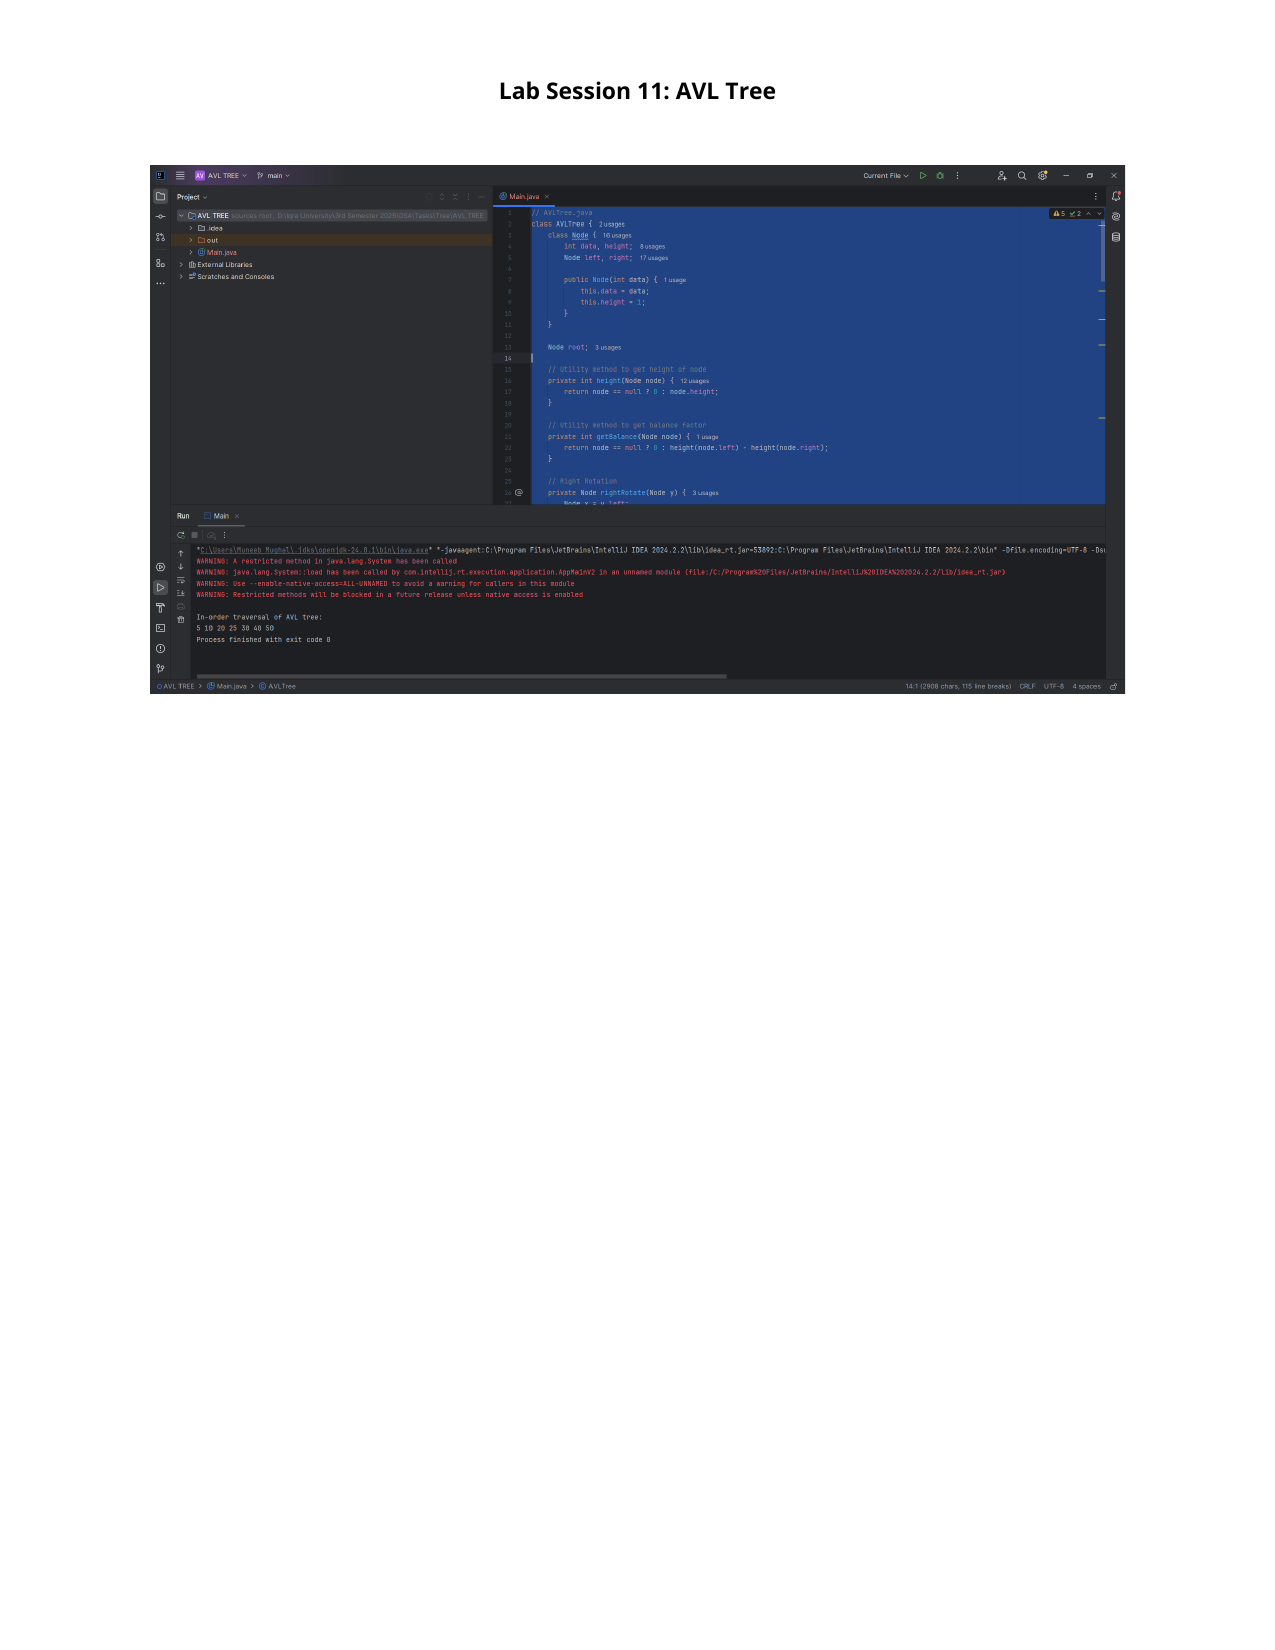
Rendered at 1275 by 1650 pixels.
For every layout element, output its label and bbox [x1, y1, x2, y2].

picture [150, 165, 1125, 694]
